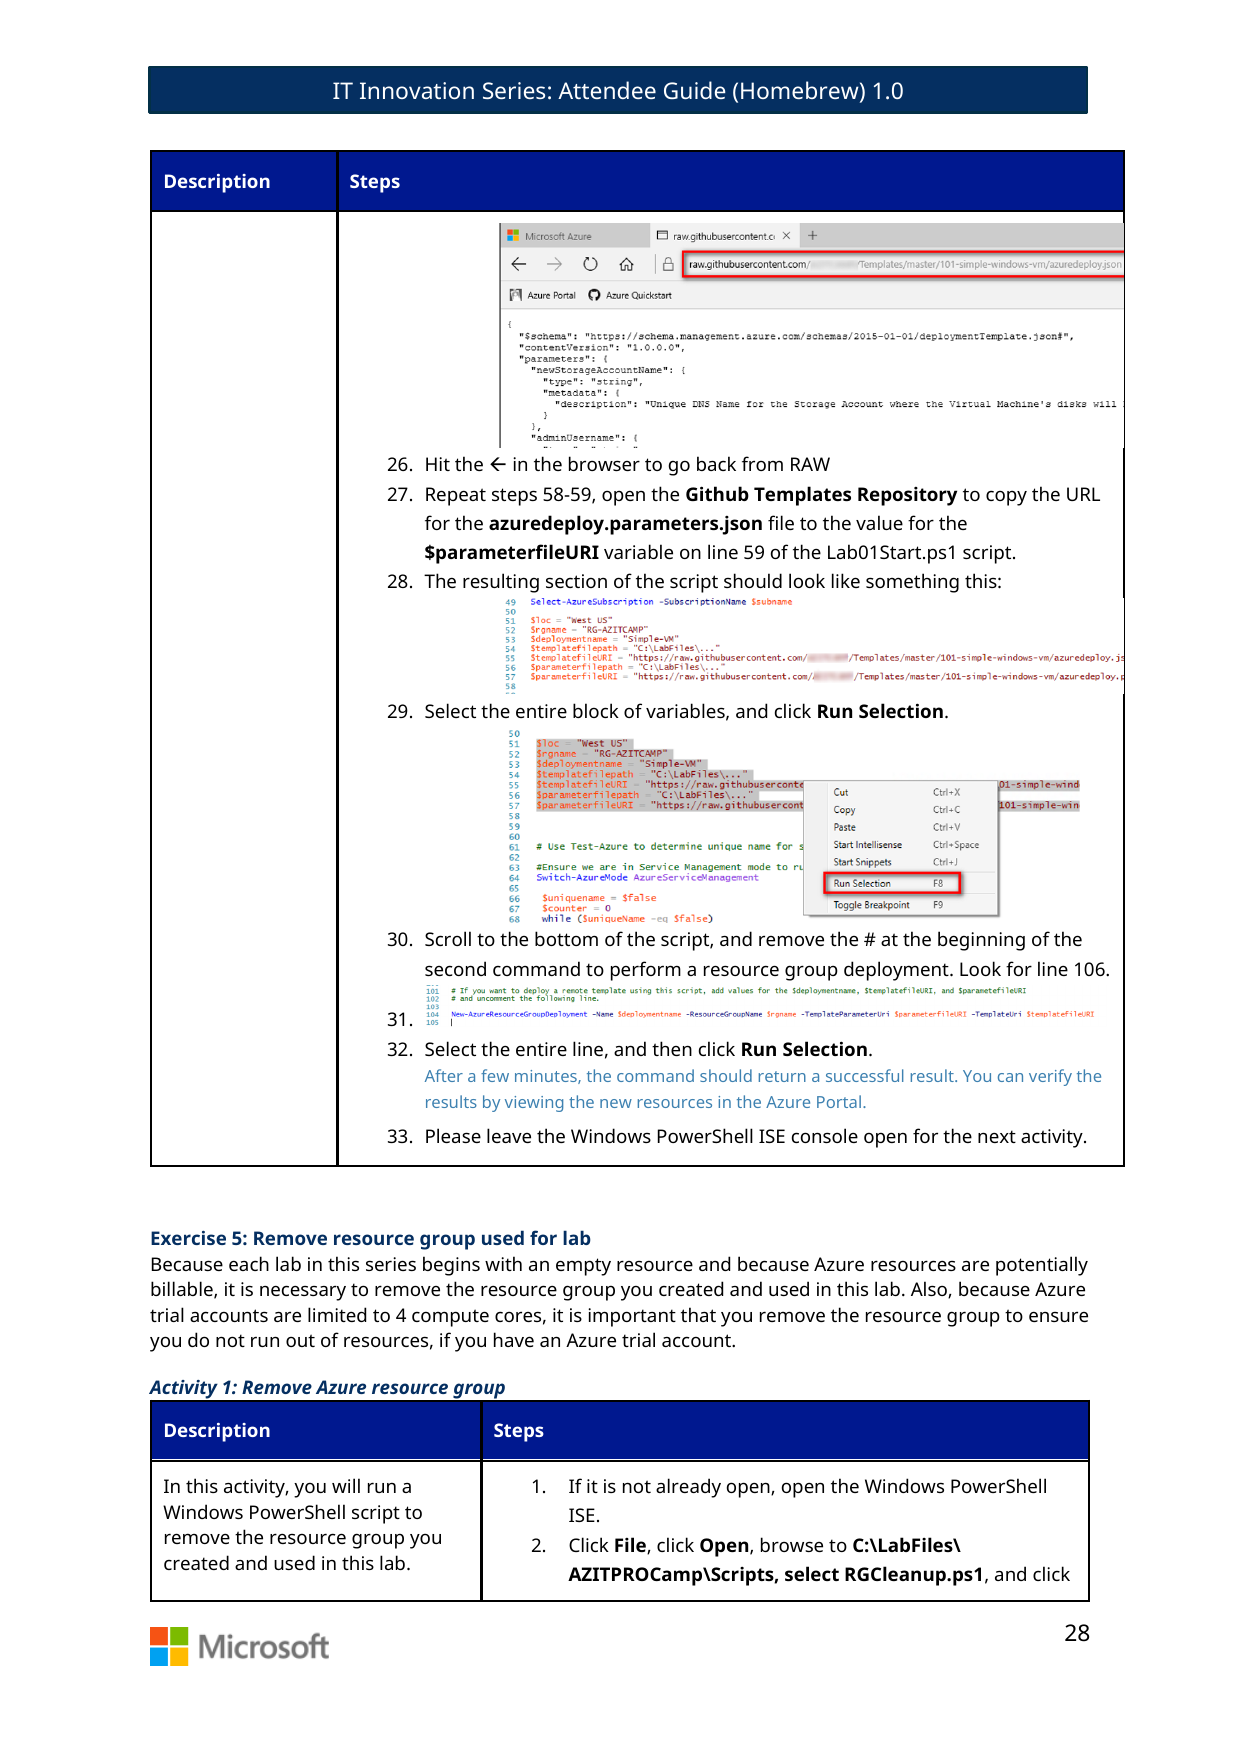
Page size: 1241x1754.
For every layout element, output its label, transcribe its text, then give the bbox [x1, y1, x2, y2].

picture [499, 598, 1124, 694]
text Exercise 5: Remove resource group used for lab [150, 1226, 1090, 1251]
table_header Steps [483, 1402, 1088, 1459]
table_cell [152, 1462, 480, 1600]
picture [150, 1627, 330, 1666]
table_header Description [152, 1402, 480, 1459]
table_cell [339, 212, 1123, 1164]
picture [499, 727, 1080, 923]
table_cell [152, 212, 336, 1164]
picture [424, 985, 1107, 1027]
text Activity 1: Remove Azure resource group [150, 1374, 1090, 1399]
table_header Steps [339, 152, 1123, 210]
table_header Description [152, 152, 336, 210]
picture [499, 223, 1124, 448]
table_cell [483, 1462, 1088, 1600]
text Because each lab in this series begins with an empty resource and because Azure resources are potentially billable, it is necessary to remove the resource group you created and used in this lab. Also, because Azure trial accounts are limited to 4 compute cores, it is important that you remove the resource group to ensure you do not run out of resources, if you have an Azure trial account. [150, 1251, 1090, 1353]
